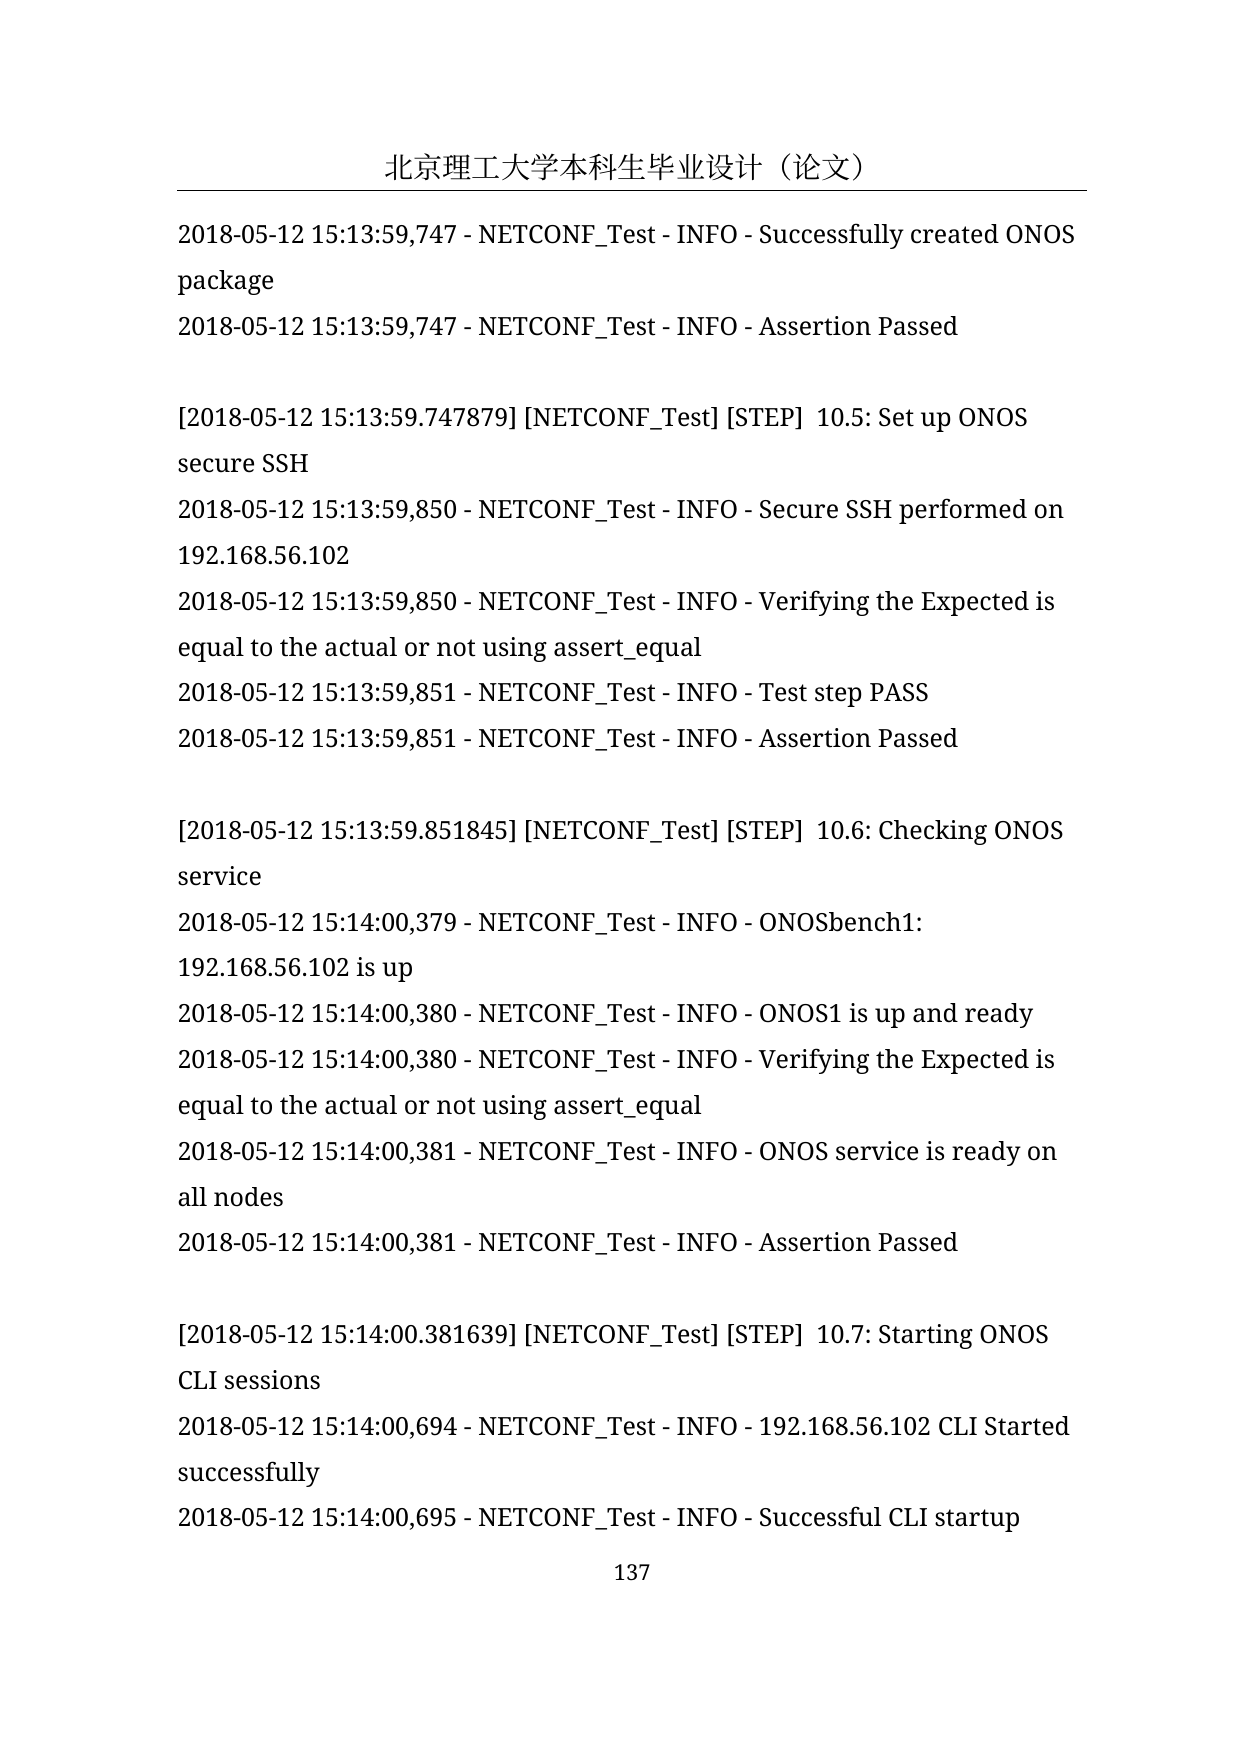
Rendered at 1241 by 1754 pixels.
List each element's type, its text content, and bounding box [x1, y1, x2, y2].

subtitle 2018-05-12 15:14:00,380 - NETCONF_Test - INFO - ONOS1 is up and ready [177, 986, 1087, 1032]
subtitle 2018-05-12 15:14:00,379 - NETCONF_Test - INFO - ONOSbench1: 192.168.56.102 is up [177, 894, 1087, 986]
subtitle 2018-05-12 15:13:59,851 - NETCONF_Test - INFO - Test step PASS [177, 665, 1087, 711]
subtitle [2018-05-12 15:14:00.381639] [NETCONF_Test] [STEP] 10.7: Starting ONOS CLI sessions [177, 1307, 1087, 1398]
subtitle 2018-05-12 15:14:00,381 - NETCONF_Test - INFO - Assertion Passed [177, 1215, 1087, 1261]
subtitle 2018-05-12 15:13:59,747 - NETCONF_Test - INFO - Assertion Passed [177, 298, 1087, 344]
subtitle 2018-05-12 15:14:00,381 - NETCONF_Test - INFO - ONOS service is ready on all nodes [177, 1123, 1087, 1215]
subtitle 2018-05-12 15:14:00,380 - NETCONF_Test - INFO - Verifying the Expected is equal to the actual or not using assert_equal [177, 1032, 1087, 1123]
subtitle 2018-05-12 15:14:00,695 - NETCONF_Test - INFO - Successful CLI startup [177, 1490, 1087, 1536]
subtitle 2018-05-12 15:13:59,850 - NETCONF_Test - INFO - Verifying the Expected is equal to the actual or not using assert_equal [177, 573, 1087, 665]
subtitle 2018-05-12 15:13:59,850 - NETCONF_Test - INFO - Secure SSH performed on 192.168.56.102 [177, 482, 1087, 573]
subtitle 2018-05-12 15:13:59,851 - NETCONF_Test - INFO - Assertion Passed [177, 711, 1087, 757]
subtitle [2018-05-12 15:13:59.851845] [NETCONF_Test] [STEP] 10.6: Checking ONOS service [177, 803, 1087, 894]
subtitle [2018-05-12 15:13:59.747879] [NETCONF_Test] [STEP] 10.5: Set up ONOS secure SSH [177, 390, 1087, 482]
subtitle 2018-05-12 15:14:00,694 - NETCONF_Test - INFO - 192.168.56.102 CLI Started successfully [177, 1398, 1087, 1490]
subtitle 2018-05-12 15:13:59,747 - NETCONF_Test - INFO - Successfully created ONOS package [177, 207, 1087, 298]
